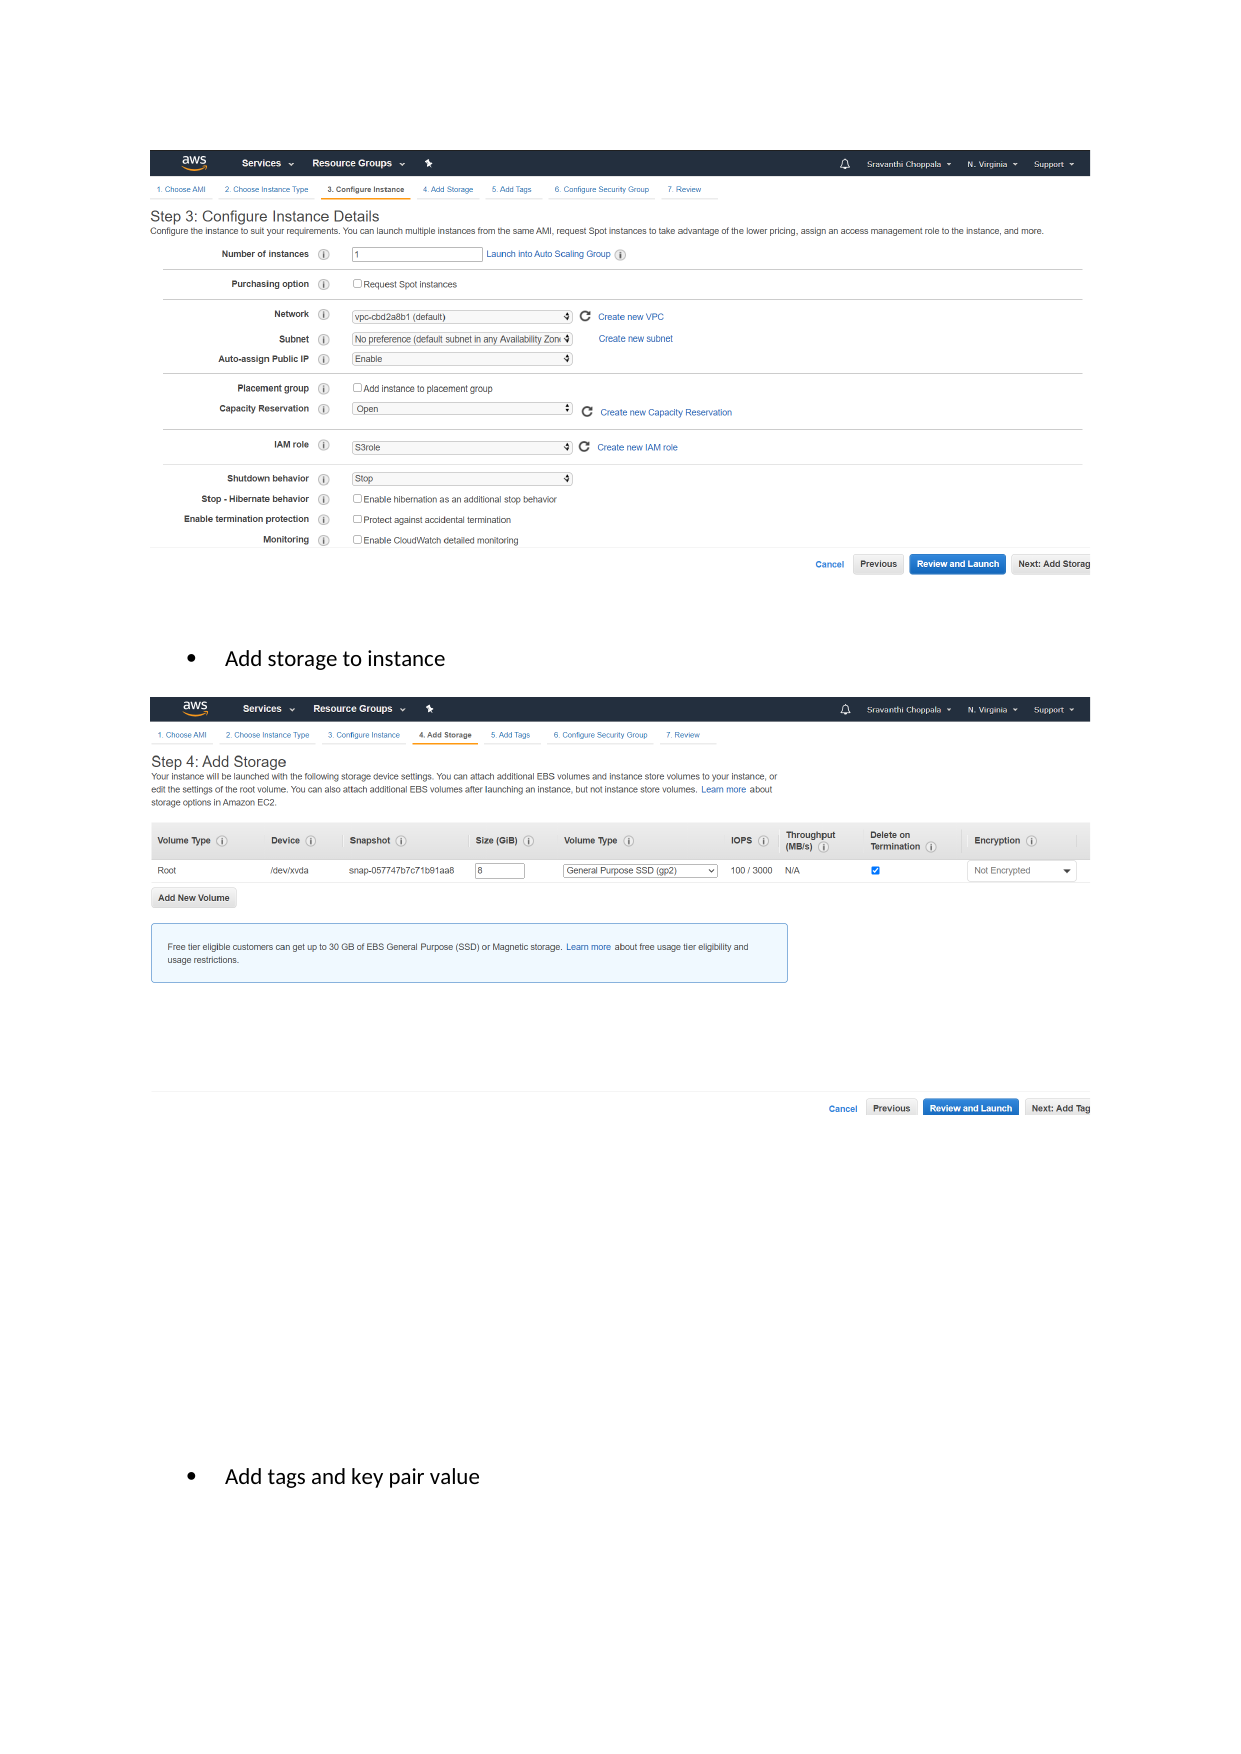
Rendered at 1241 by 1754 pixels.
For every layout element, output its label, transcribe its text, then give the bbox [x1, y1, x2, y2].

picture [150, 150, 1091, 579]
list Add storage to instance [187, 644, 1090, 672]
list Add tags and key pair value [187, 1462, 1090, 1490]
picture [150, 697, 1091, 1115]
